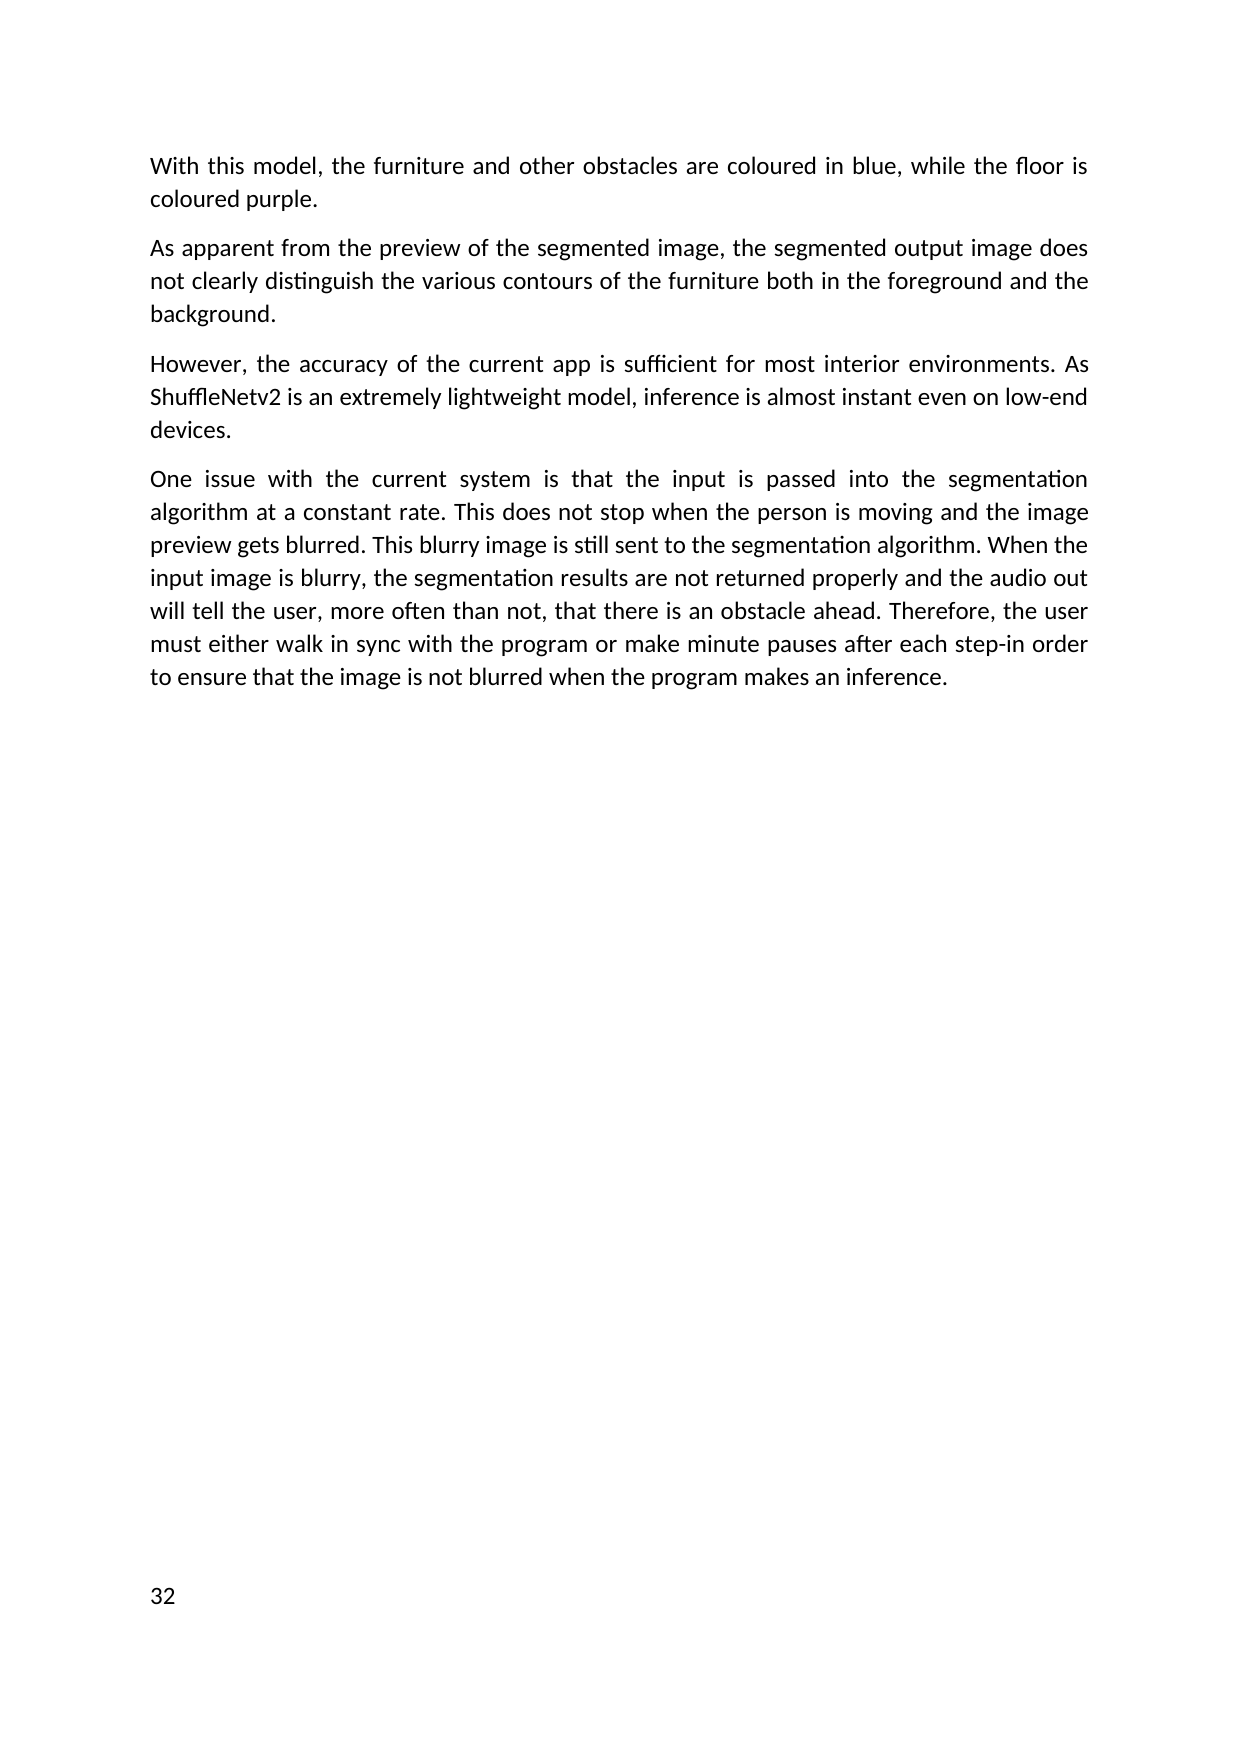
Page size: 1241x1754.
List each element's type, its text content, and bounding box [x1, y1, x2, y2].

text One issue with the current system is that the input is passed into the segmentation algorithm at a constant rate. This does not stop when the person is moving and the image preview gets blurred. This blurry image is still sent to the segmentation algorithm. When the input image is blurry, the segmentation results are not returned properly and the audio out will tell the user, more often than not, that there is an obstacle ahead. Therefore, the user must either walk in sync with the program or make minute pauses after each step-in order to ensure that the image is not blurred when the program makes an inference. [150, 463, 1090, 691]
text With this model, the furniture and other obstacles are coloured in blue, while the floor is coloured purple. [150, 150, 1090, 213]
text However, the accuracy of the current app is sufficient for most interior environments. As ShuffleNetv2 is an extremely lightweight model, inference is almost instant even on low-end devices. [150, 348, 1090, 444]
text As apparent from the preview of the segmented image, the segmented output image does not clearly distinguish the various contours of the furniture both in the foreground and the background. [150, 232, 1090, 329]
